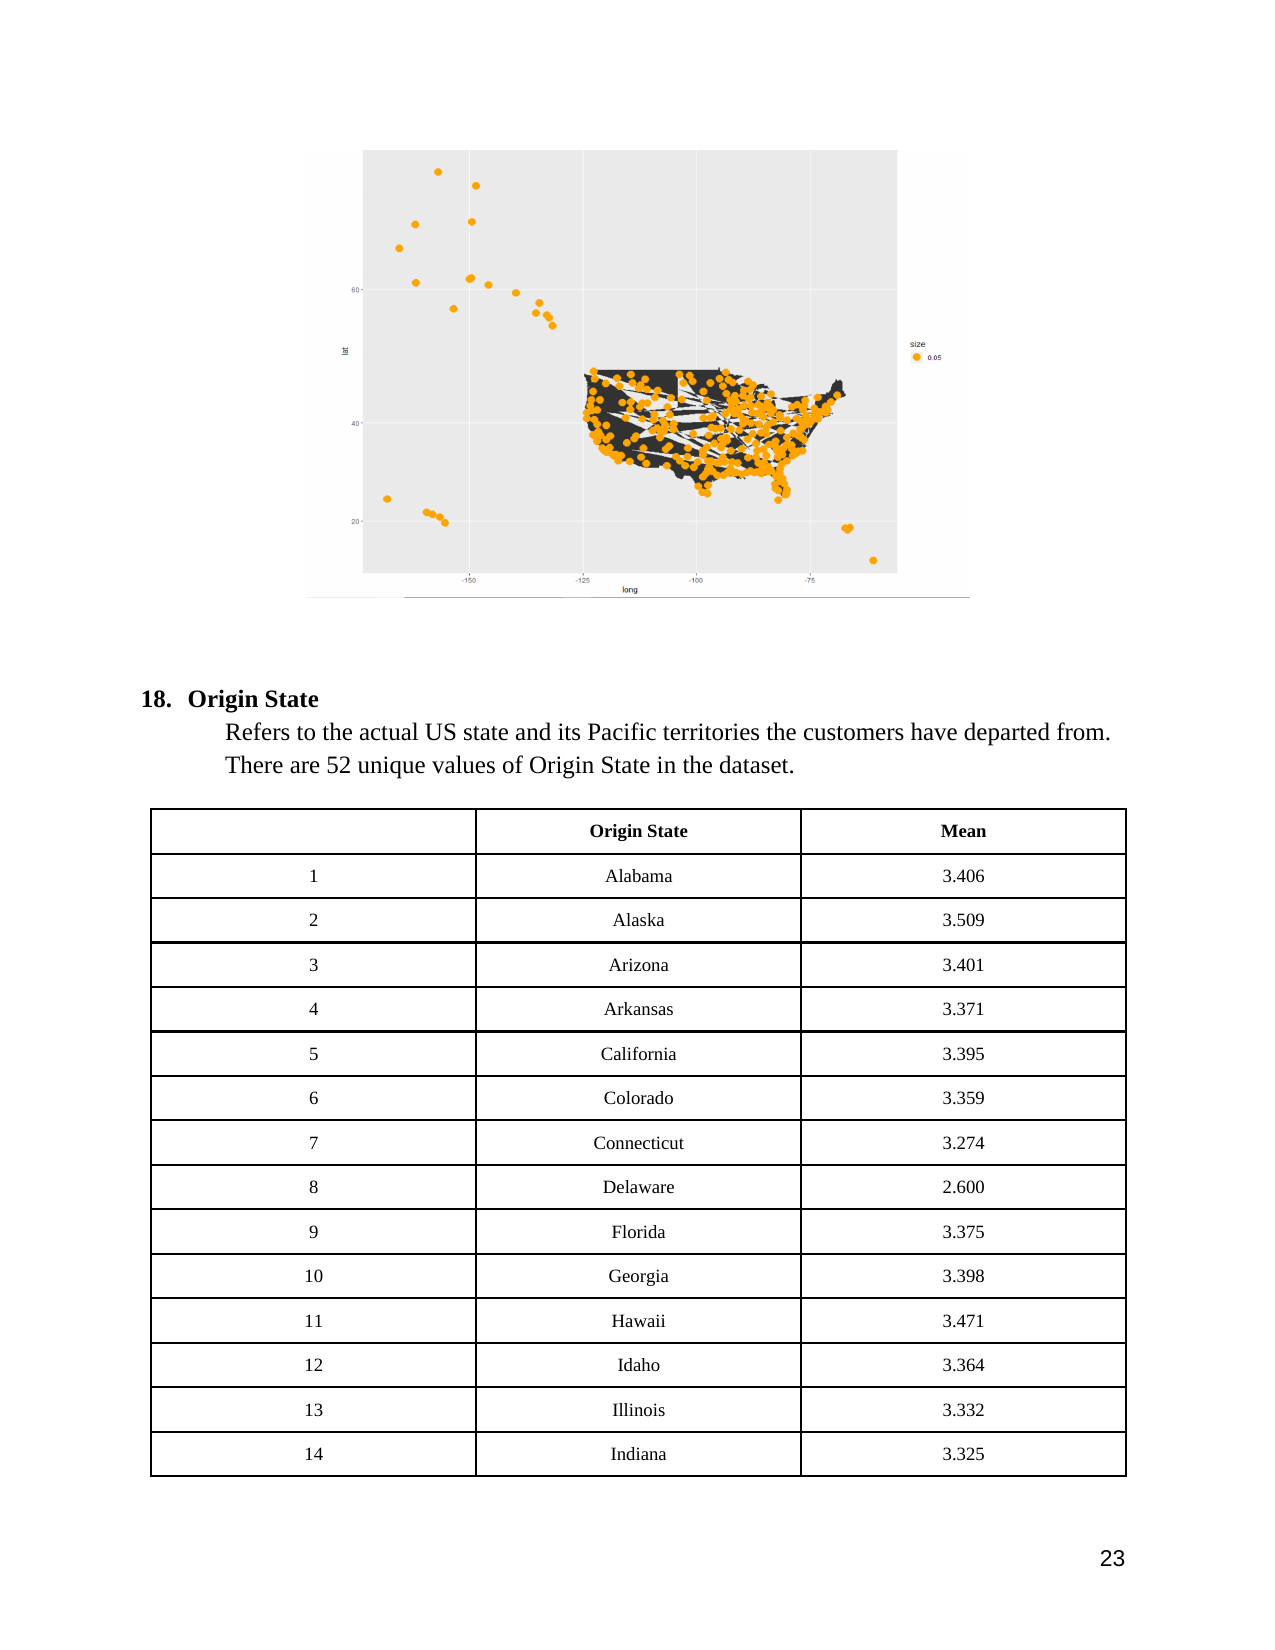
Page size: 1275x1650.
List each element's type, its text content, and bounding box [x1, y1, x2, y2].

table_cell Illinois [477, 1388, 800, 1431]
table_header Origin State [477, 810, 800, 852]
text Refers to the actual US state and its Pacific territories the customers have departed from. There are 52 unique values of Origin State in the dataset. [225, 717, 1125, 779]
table_cell Arizona [477, 944, 800, 986]
table_cell 8 [152, 1166, 475, 1208]
table_cell 3.395 [802, 1033, 1125, 1075]
table_cell 14 [152, 1433, 475, 1475]
table_cell 11 [152, 1299, 475, 1342]
table_cell 3.332 [802, 1388, 1125, 1431]
table_cell Delaware [477, 1166, 800, 1208]
table_cell 3.401 [802, 944, 1125, 986]
table_header [152, 810, 475, 852]
picture [305, 150, 970, 598]
table_cell 3.375 [802, 1210, 1125, 1253]
table_cell 5 [152, 1033, 475, 1075]
table_cell 3.371 [802, 988, 1125, 1030]
table_cell Georgia [477, 1255, 800, 1297]
table_header Mean [802, 810, 1125, 852]
table_cell 1 [152, 855, 475, 897]
table_cell Colorado [477, 1077, 800, 1119]
table_cell 3.364 [802, 1344, 1125, 1386]
table_cell 3.471 [802, 1299, 1125, 1342]
table_cell 6 [152, 1077, 475, 1119]
table_cell Alabama [477, 855, 800, 897]
table_cell 2 [152, 899, 475, 941]
table_cell 7 [152, 1121, 475, 1164]
table_cell Indiana [477, 1433, 800, 1475]
table_cell 4 [152, 988, 475, 1030]
table_cell 3.398 [802, 1255, 1125, 1297]
table_cell Alaska [477, 899, 800, 941]
table_cell Connecticut [477, 1121, 800, 1164]
table_cell 3 [152, 944, 475, 986]
table_cell 2.600 [802, 1166, 1125, 1208]
table_cell 3.509 [802, 899, 1125, 941]
list Origin State [141, 684, 1125, 713]
table_cell 3.359 [802, 1077, 1125, 1119]
table_cell Arkansas [477, 988, 800, 1030]
table_cell 3.325 [802, 1433, 1125, 1475]
table_cell 3.274 [802, 1121, 1125, 1164]
table_cell 9 [152, 1210, 475, 1253]
table_cell Hawaii [477, 1299, 800, 1342]
table_cell 13 [152, 1388, 475, 1431]
table_cell Florida [477, 1210, 800, 1253]
table_cell Idaho [477, 1344, 800, 1386]
table_cell 3.406 [802, 855, 1125, 897]
table_cell California [477, 1033, 800, 1075]
table_cell 10 [152, 1255, 475, 1297]
table_cell 12 [152, 1344, 475, 1386]
